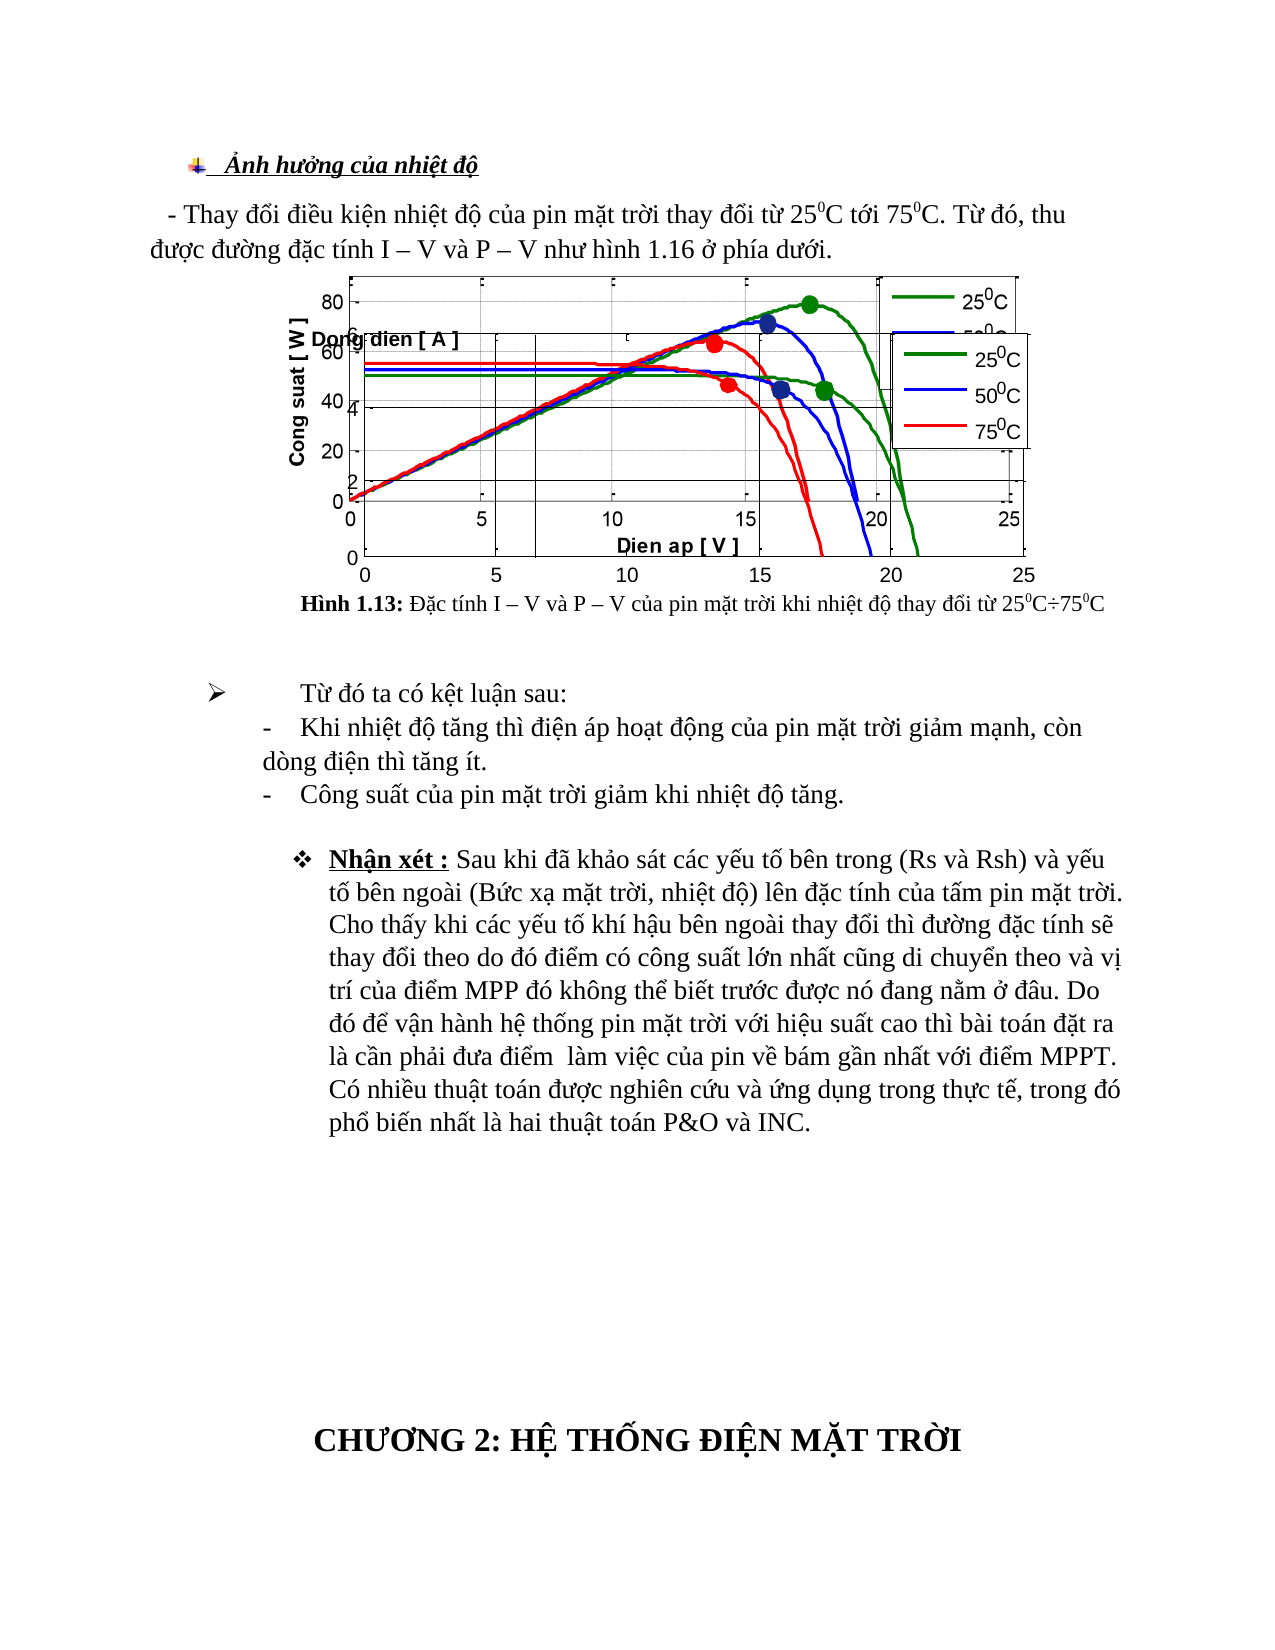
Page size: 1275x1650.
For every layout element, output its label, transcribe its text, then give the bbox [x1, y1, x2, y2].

picture [536, 481, 759, 556]
picture [536, 377, 755, 407]
list Ảnh hưởng của nhiệt độ [187, 150, 1125, 179]
picture [496, 377, 535, 407]
list Công suất của pin mặt trời giảm khi nhiệt độ tăng. [262, 778, 1125, 809]
picture [851, 481, 890, 556]
picture [760, 383, 802, 407]
picture [365, 481, 495, 556]
picture [735, 378, 759, 404]
picture [760, 334, 890, 407]
list Nhận xét : Sau khi đã khảo sát các yếu tố bên trong (Rs và Rsh) và yếu tố bên ngoài (Bức xạ mặt trời, nhiệt độ) lên đặc tính của tấm pin mặt trời. Cho thấy khi các yếu tố khí hậu bên ngoài thay đổi thì đường đặc tính sẽ thay đổi theo do đó điểm có công suất lớn nhất cũng di chuyển theo và vị trí của điểm MPP đó không thể biết trước được nó đang nằm ở đâu. Do đó để vận hành hệ thống pin mặt trời với hiệu suất cao thì bài toán đặt ra là cần phải đưa điểm làm việc của pin về bám gần nhất với điểm MPPT. Có nhiều thuật toán được nghiên cứu và ứng dụng trong thực tế, trong đó phổ biến nhất là hai thuật toán P&O và INC. [291, 843, 1125, 1137]
picture [536, 334, 759, 375]
picture [288, 276, 1020, 557]
picture [365, 377, 495, 407]
picture [536, 408, 759, 480]
picture [859, 408, 890, 457]
picture [762, 408, 845, 480]
picture [802, 481, 869, 556]
picture [365, 408, 495, 480]
picture [760, 481, 820, 556]
picture [496, 481, 535, 556]
picture [891, 449, 1020, 480]
subtitle CHƯƠNG 2: HỆ THỐNG ĐIỆN MẶT TRỜI [150, 1420, 1125, 1458]
picture [365, 334, 495, 361]
picture [760, 414, 796, 480]
picture [891, 481, 916, 556]
picture [899, 481, 1020, 556]
picture [188, 156, 206, 174]
picture [811, 408, 890, 480]
list Từ đó ta có kệt luận sau: [206, 603, 1125, 709]
picture [496, 408, 535, 480]
picture [789, 383, 850, 407]
text - Thay đổi điều kiện nhiệt độ của pin mặt trời thay đổi từ 250C tới 750C. Từ đó, thu được đường đặc tính I – V và P – V như hình 1.16 ở phía dưới. [150, 198, 1125, 264]
picture [496, 334, 535, 361]
list Khi nhiệt độ tăng thì điện áp hoạt động của pin mặt trời giảm mạnh, còn dòng điện thì tăng ít. [262, 711, 1125, 776]
